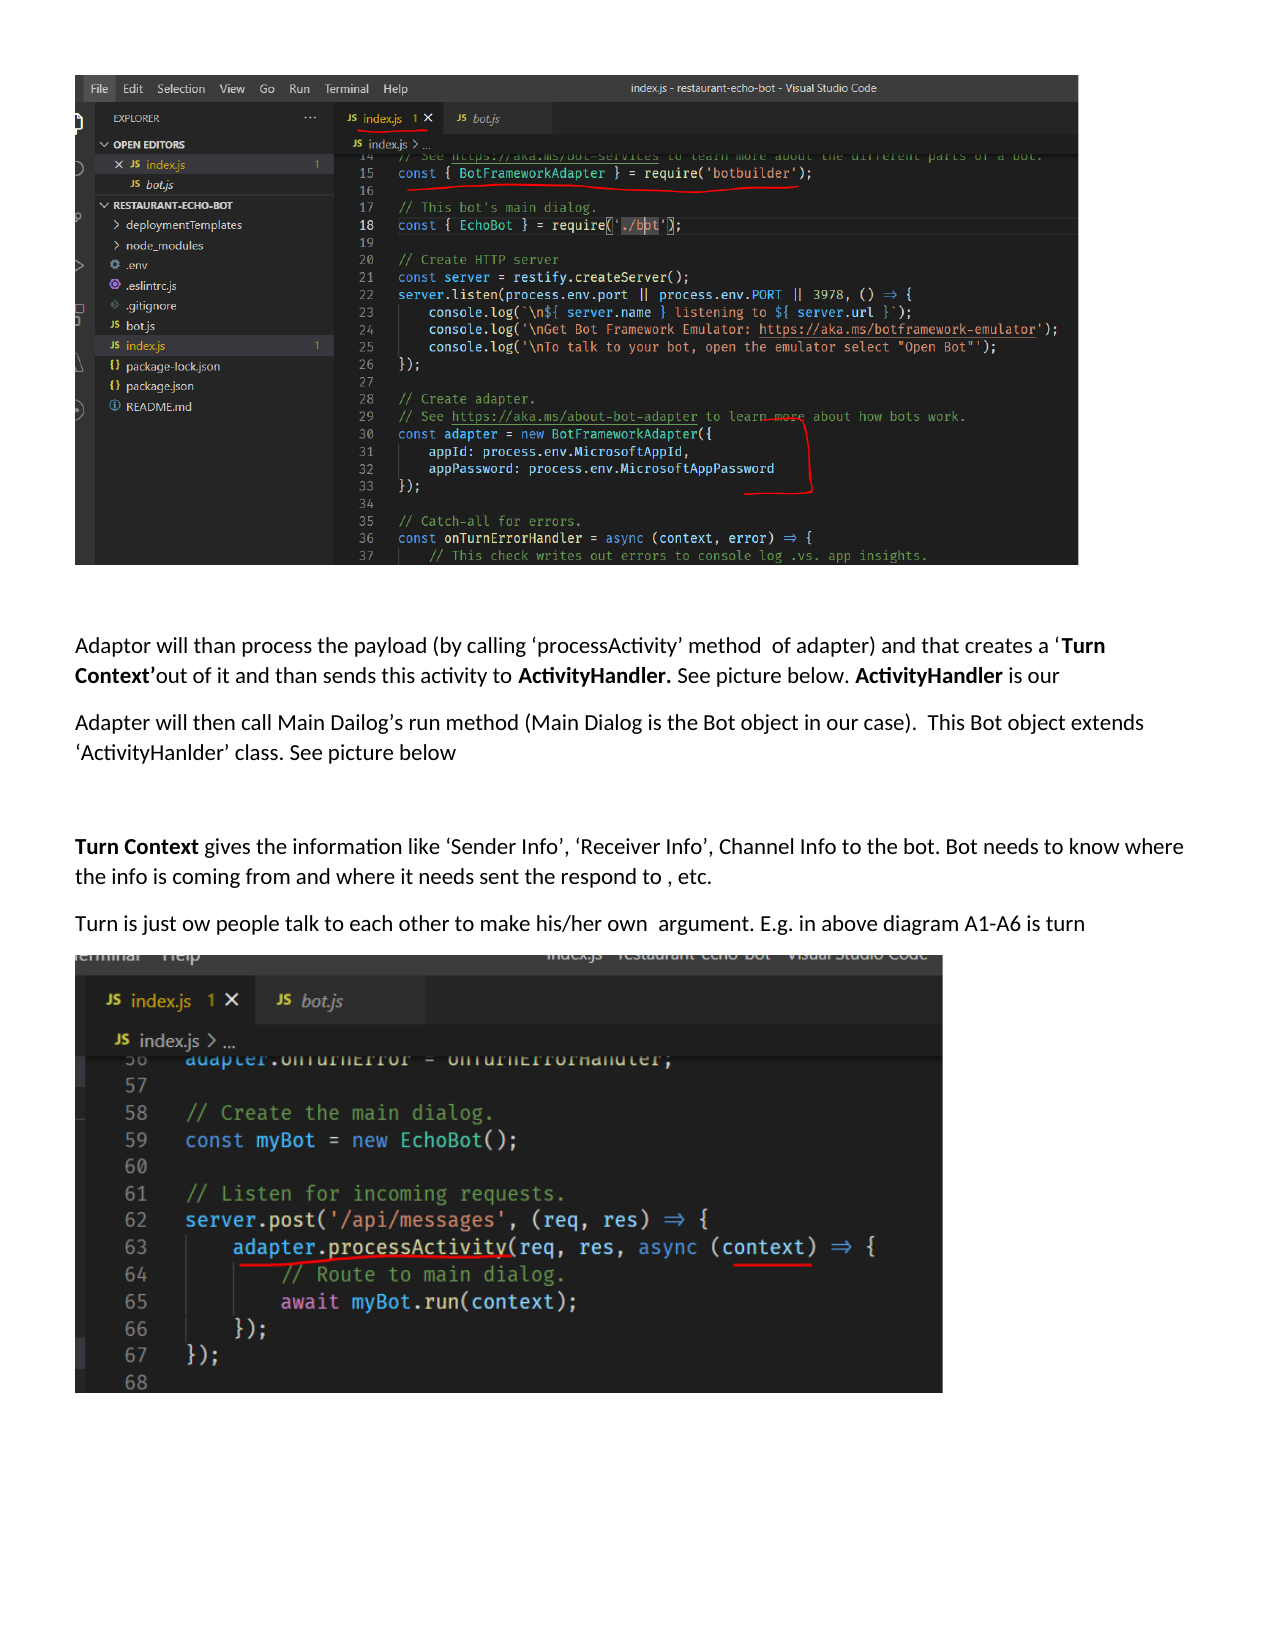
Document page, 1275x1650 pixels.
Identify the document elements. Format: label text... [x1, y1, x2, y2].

picture [75, 955, 943, 1393]
text Turn is just ow people talk to each other to make his/her own argument. E.g. in above diagram A1-A6 is turn [75, 909, 1200, 937]
picture [75, 75, 1079, 565]
text Adapter will then call Main Dailog’s run method (Main Dialog is the Bot object in our case). This Bot object extends ‘ActivityHanlder’ class. See picture below [75, 708, 1200, 766]
text Adaptor will than process the payload (by calling ‘processActivity’ method of adapter) and that creates a ‘Turn Context’out of it and than sends this activity to ActivityHandler. See picture below. ActivityHandler is our [75, 631, 1200, 689]
text Turn Context gives the information like ‘Sender Info’, ‘Receiver Info’, Channel Info to the bot. Bot needs to know where the info is coming from and where it needs sent the respond to , etc. [75, 832, 1200, 890]
